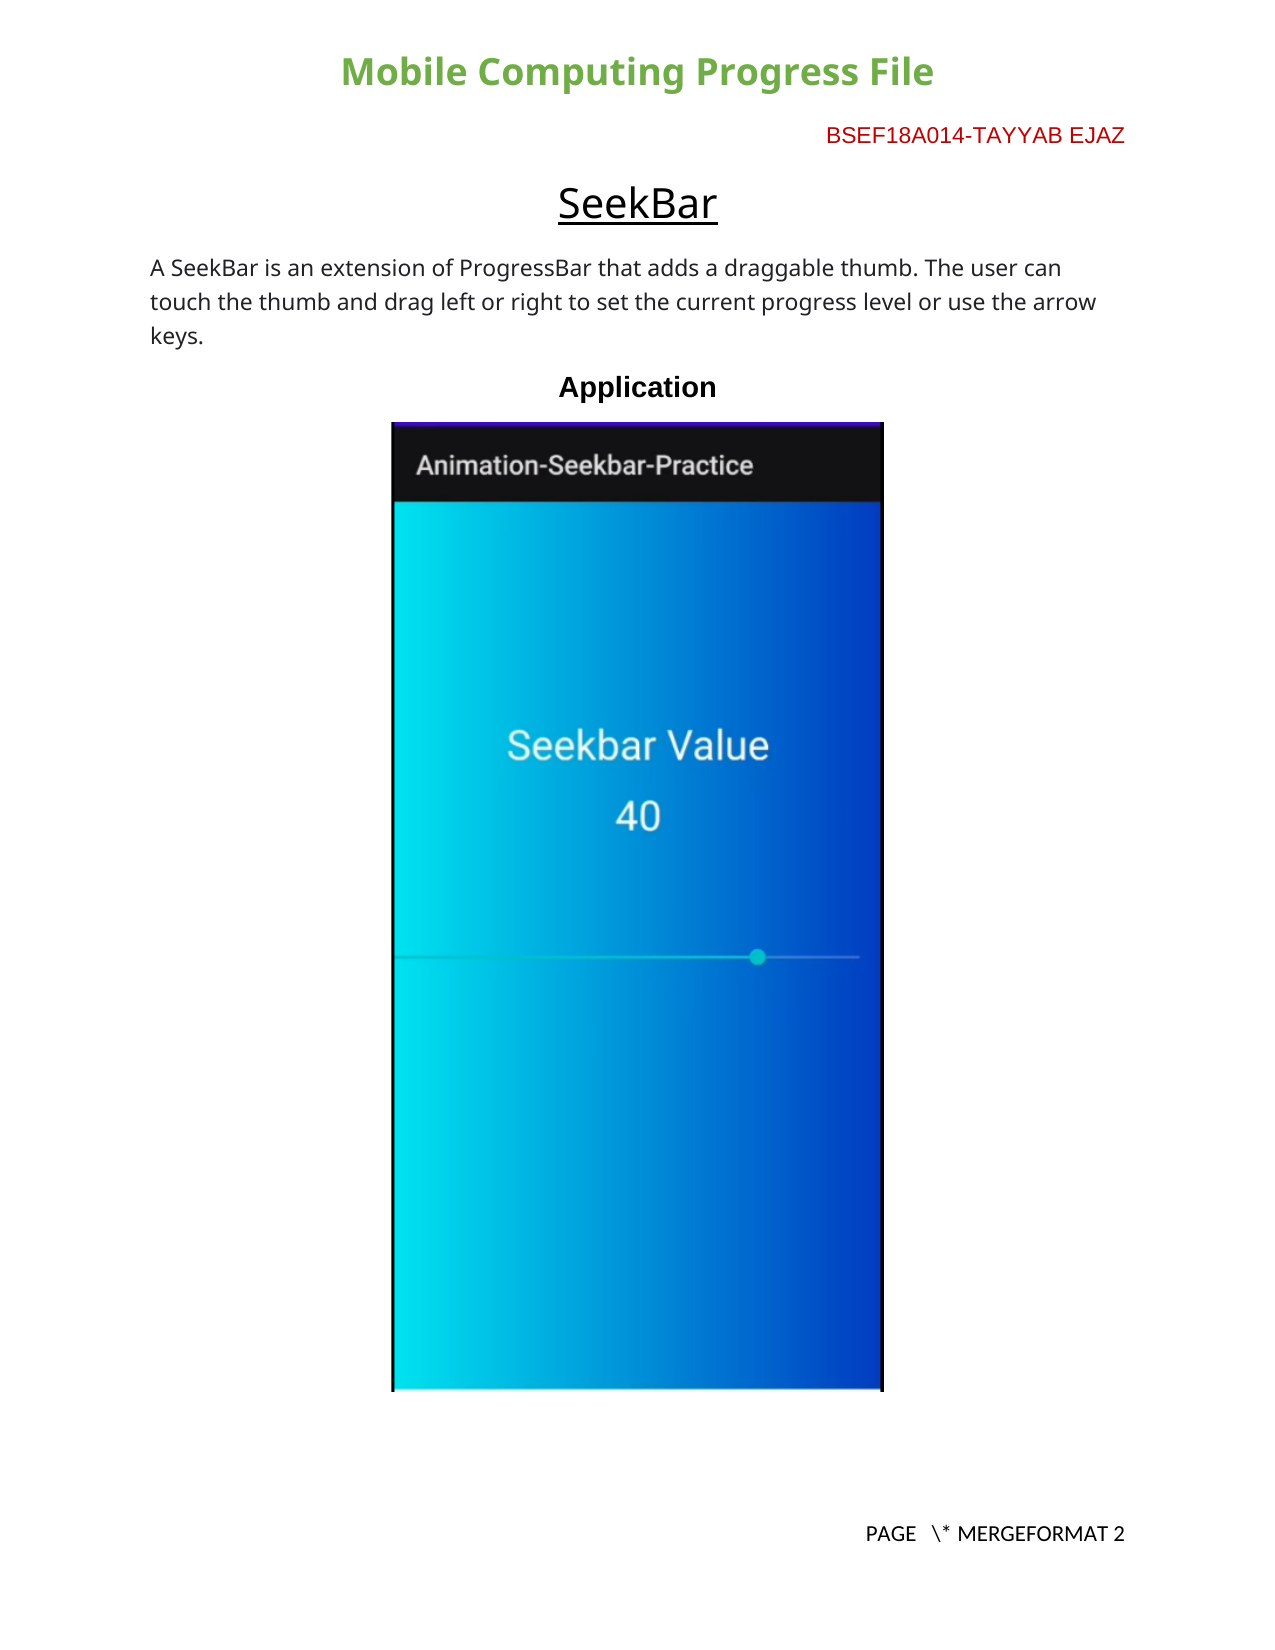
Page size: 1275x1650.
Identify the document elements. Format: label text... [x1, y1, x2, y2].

text SeekBar [150, 174, 1125, 231]
picture [391, 422, 884, 1392]
text Application [150, 370, 1125, 404]
text A SeekBar is an extension of ProgressBar that adds a draggable thumb. The user can touch the thumb and drag left or right to set the current progress level or use the arrow keys. [150, 252, 1125, 351]
